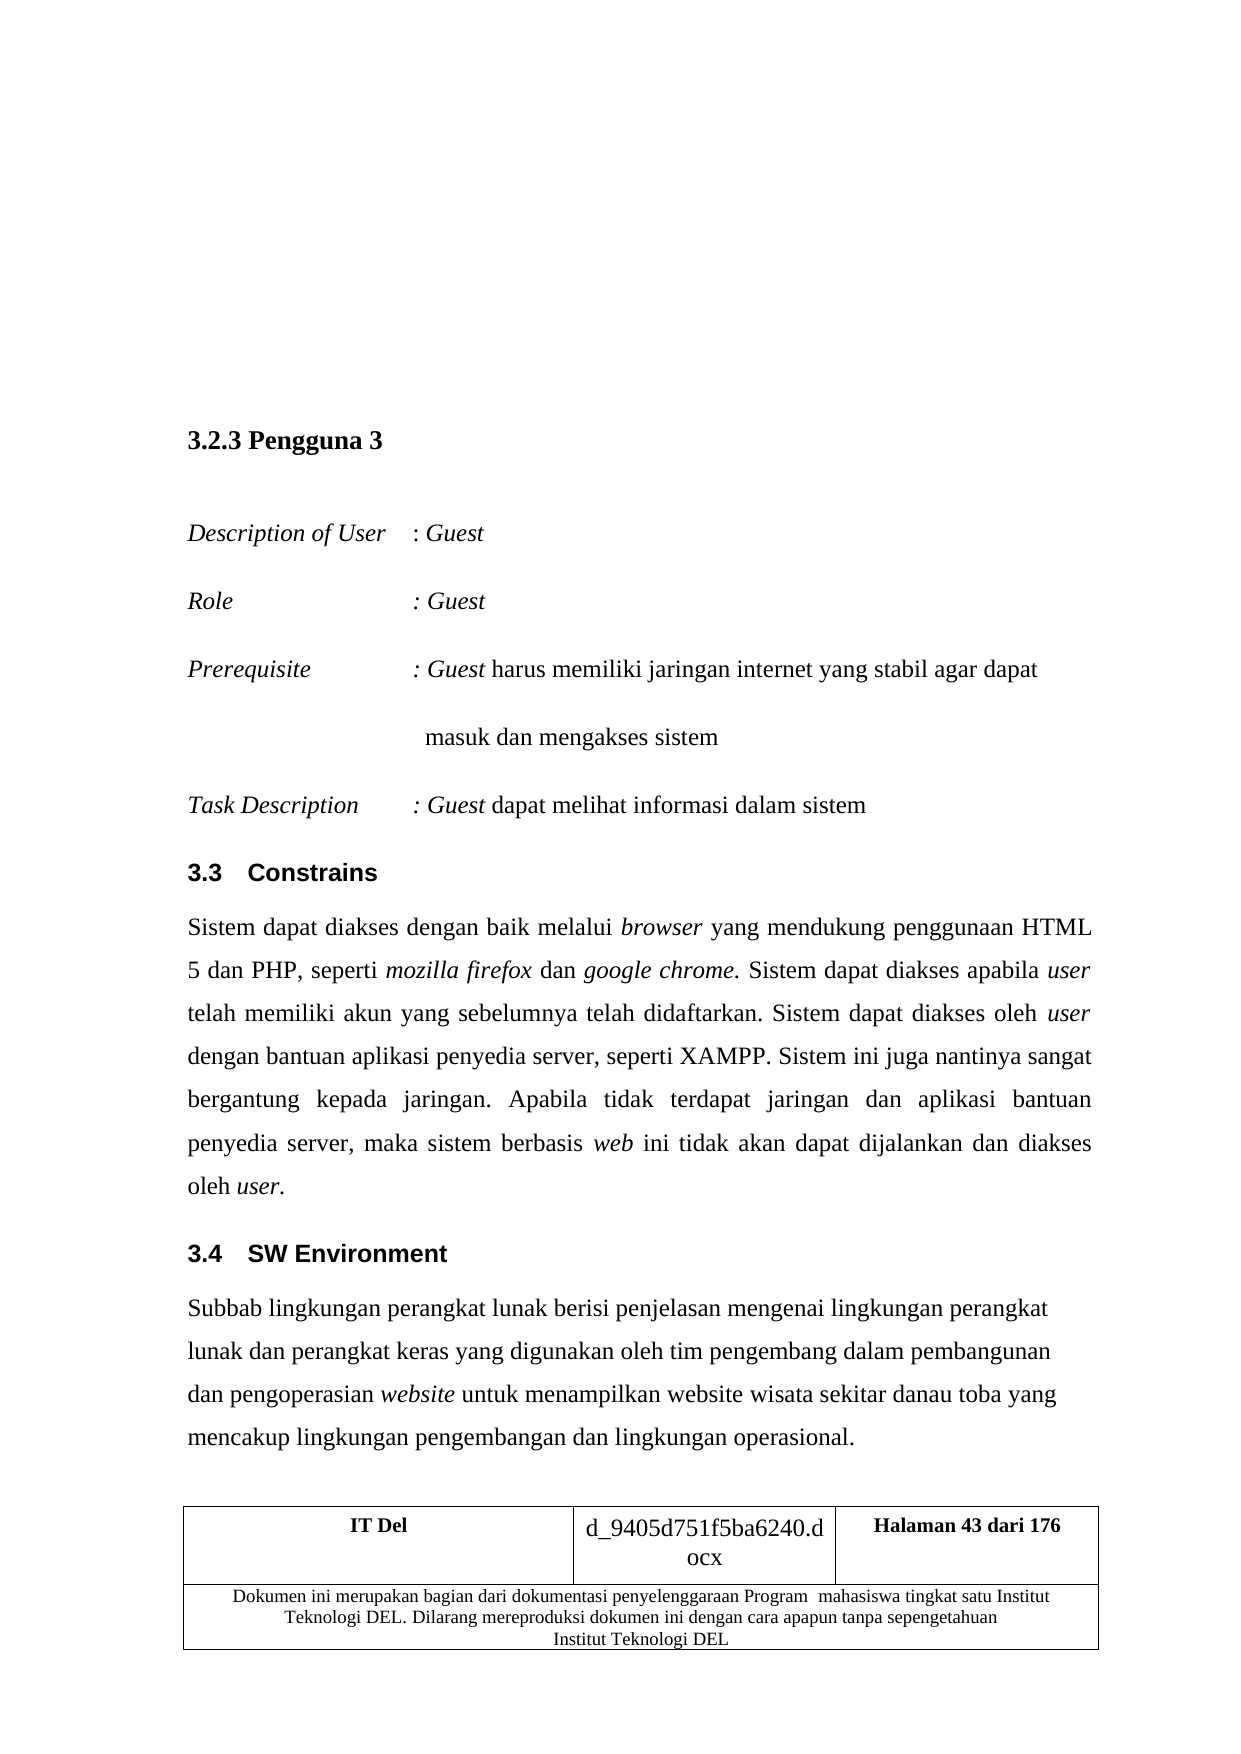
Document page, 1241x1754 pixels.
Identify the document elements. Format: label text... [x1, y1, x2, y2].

text Role : Guest [187, 586, 1092, 614]
subtitle 3.2.3 Pengguna 3 [187, 424, 1092, 456]
text Description of User : Guest [187, 518, 1092, 546]
subtitle SW Environment [187, 1239, 1092, 1268]
text Subbab lingkungan perangkat lunak berisi penjelasan mengenai lingkungan perangkat lunak dan perangkat keras yang digunakan oleh tim pengembang dalam pembangunan dan pengoperasian website untuk menampilkan website wisata sekitar danau toba yang mencakup lingkungan pengembangan dan lingkungan operasional. [187, 1293, 1092, 1451]
text masuk dan mengakses sistem [412, 722, 1092, 751]
text Sistem dapat diakses dengan baik melalui browser yang mendukung penggunaan HTML 5 dan PHP, seperti mozilla firefox dan google chrome. Sistem dapat diakses apabila user telah memiliki akun yang sebelumnya telah didaftarkan. Sistem dapat diakses oleh user dengan bantuan aplikasi penyedia server, seperti XAMPP. Sistem ini juga nantinya sangat bergantung kepada jaringan. Apabila tidak terdapat jaringan dan aplikasi bantuan penyedia server, maka sistem berbasis web ini tidak akan dapat dijalankan dan diakses oleh user. [187, 912, 1092, 1199]
text Task Description : Guest dapat melihat informasi dalam sistem [187, 790, 1092, 819]
text Prerequisite : Guest harus memiliki jaringan internet yang stabil agar dapat [187, 654, 1092, 683]
subtitle Constrains [187, 858, 1092, 887]
